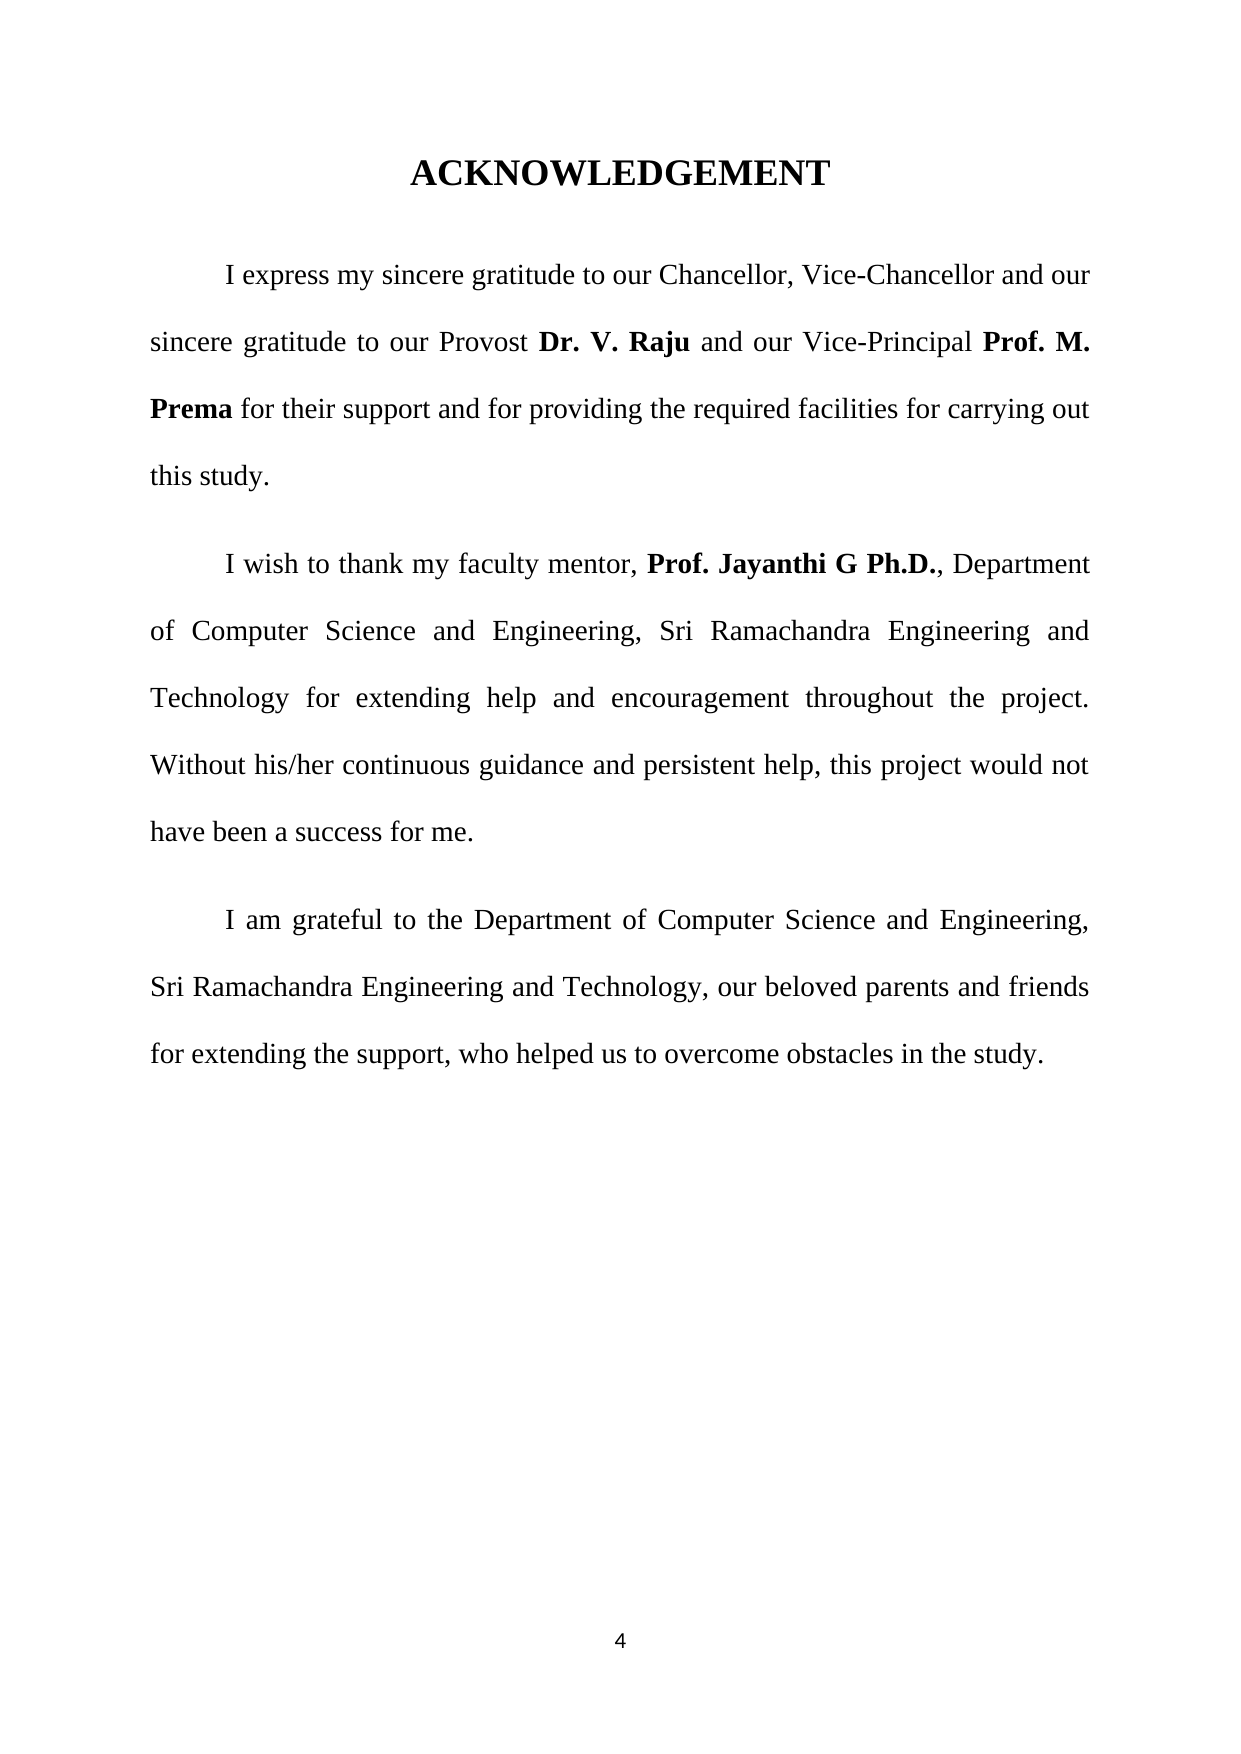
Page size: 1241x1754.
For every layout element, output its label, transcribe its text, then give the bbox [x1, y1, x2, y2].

text I wish to thank my faculty mentor, Prof. Jayanthi G Ph.D., Department of Computer Science and Engineering, Sri Ramachandra Engineering and Technology for extending help and encouragement throughout the project. Without his/her continuous guidance and persistent help, this project would not have been a success for me. [150, 546, 1090, 848]
text I express my sincere gratitude to our Chancellor, Vice-Chancellor and our sincere gratitude to our Provost Dr. V. Raju and our Vice-Principal Prof. M. Prema for their support and for providing the required facilities for carrying out this study. [150, 257, 1090, 492]
text ACKNOWLEDGEMENT [150, 150, 1090, 193]
text I am grateful to the Department of Computer Science and Engineering, Sri Ramachandra Engineering and Technology, our beloved parents and friends for extending the support, who helped us to overcome obstacles in the study. [150, 902, 1090, 1070]
